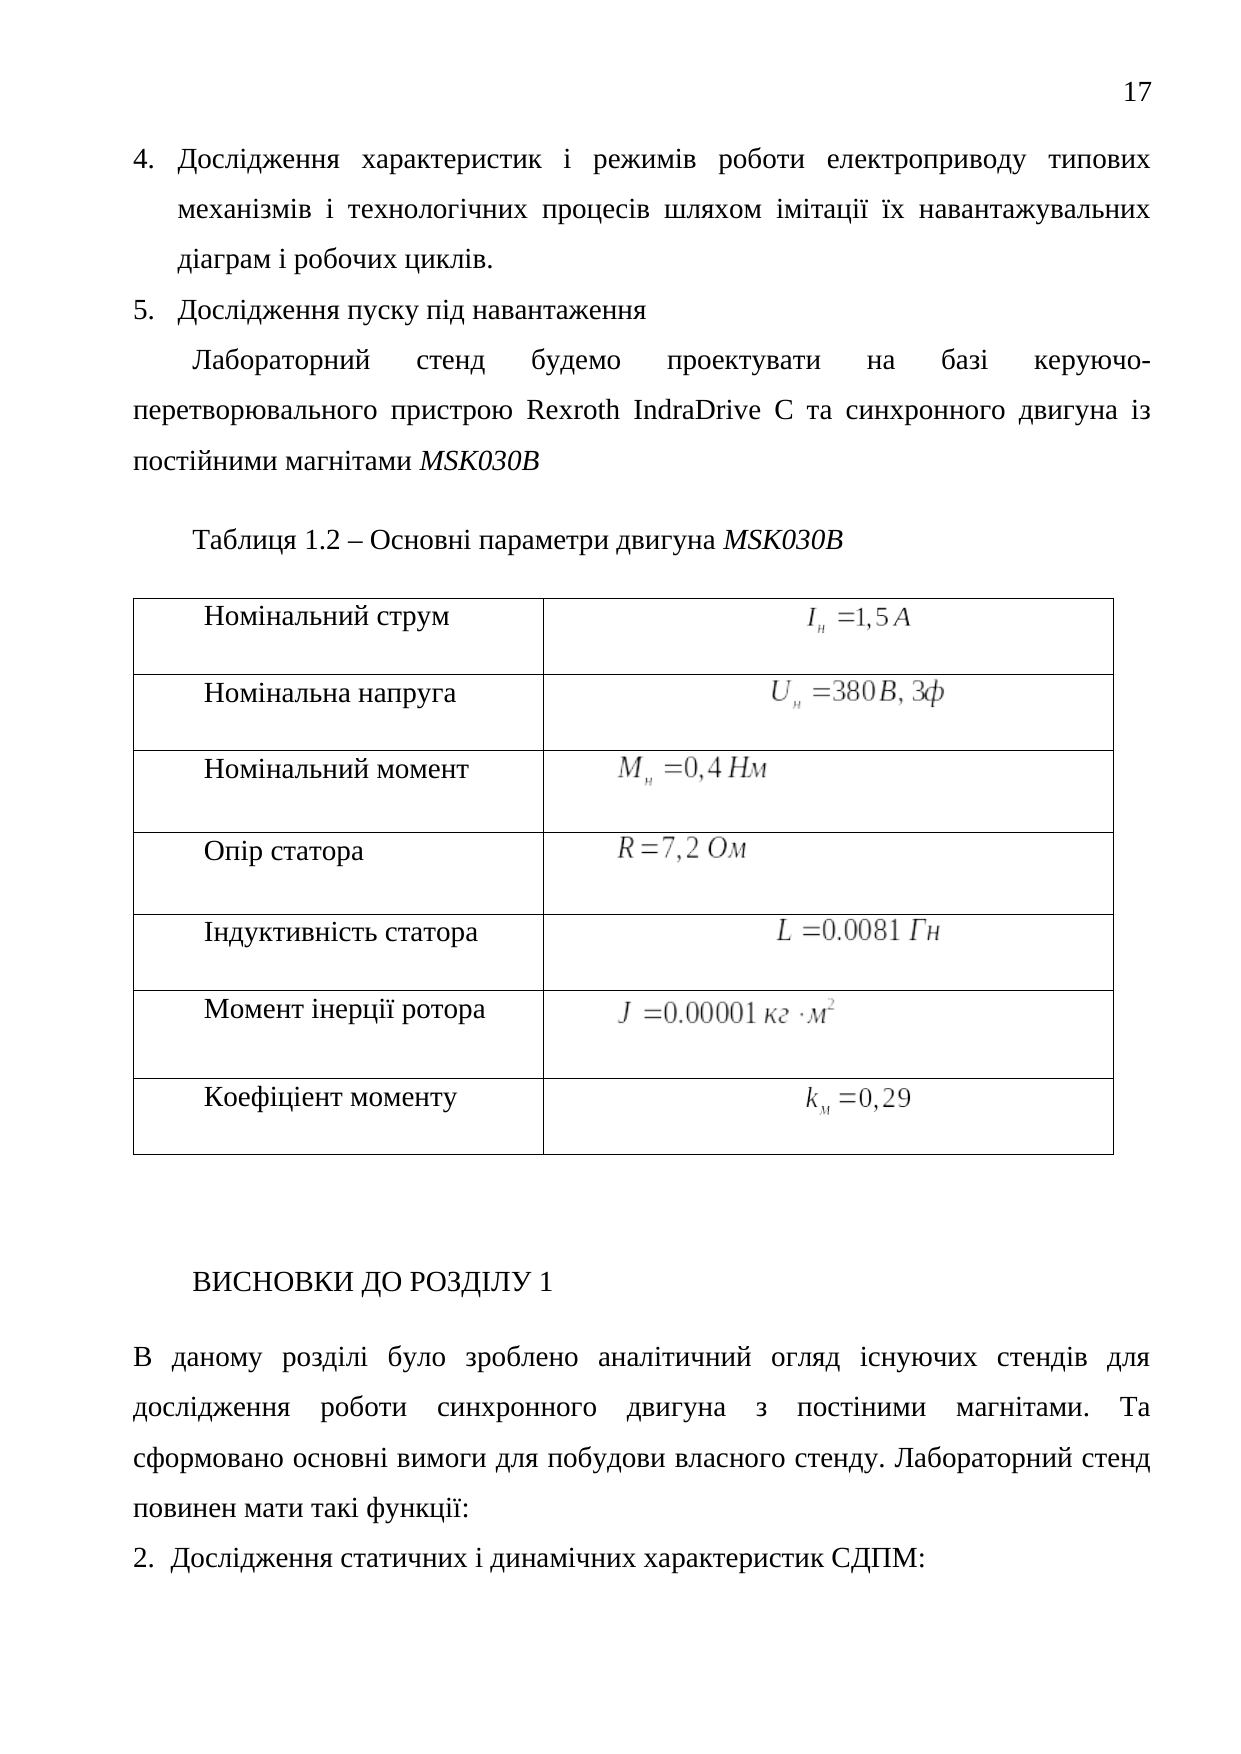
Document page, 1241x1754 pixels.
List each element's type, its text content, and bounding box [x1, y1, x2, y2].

table_cell [544, 833, 1113, 913]
table_header Номінальний струм [134, 599, 543, 674]
list Дослідження пуску під навантаження [133, 292, 1152, 325]
text В даному розділі було зроблено аналітичний огляд існуючих стендів для дослідження роботи синхронного двигуна з постіними магнітами. Та сформовано основні вимоги для побудови власного стенду. Лабораторний стенд повинен мати такі функції: [133, 1339, 1152, 1523]
table_cell [544, 991, 1113, 1078]
list Дослідження характеристик і режимів роботи електроприводу типових механізмів і технологічних процесів шляхом імітації їх навантажувальних діаграм і робочих циклів. [133, 141, 1152, 275]
table_cell [544, 751, 1113, 832]
table_header [544, 599, 1113, 674]
text Лабораторний стенд будемо проектувати на базі керуючо-перетворювального пристрою Rexroth IndraDrive C та синхронного двигуна із постійними магнітами MSK030В [133, 342, 1152, 476]
table_cell Номінальний момент [134, 751, 543, 832]
table_cell Індуктивність статора [134, 915, 543, 990]
text Таблиця 1.2 – Основні параметри двигуна MSK030В [133, 522, 1152, 556]
list Дослідження статичних і динамічних характеристик СДПМ: [133, 1540, 1152, 1574]
table_cell Коефіціент моменту [134, 1079, 543, 1154]
table_cell [544, 675, 1113, 750]
table_cell [544, 1079, 1113, 1154]
table_cell Номінальна напруга [134, 675, 543, 750]
table_cell Момент інерції ротора [134, 991, 543, 1078]
table_cell [544, 915, 1113, 990]
table_cell Опір статора [134, 833, 543, 913]
text ВИСНОВКИ ДО РОЗДІЛУ 1 [133, 1264, 1152, 1297]
